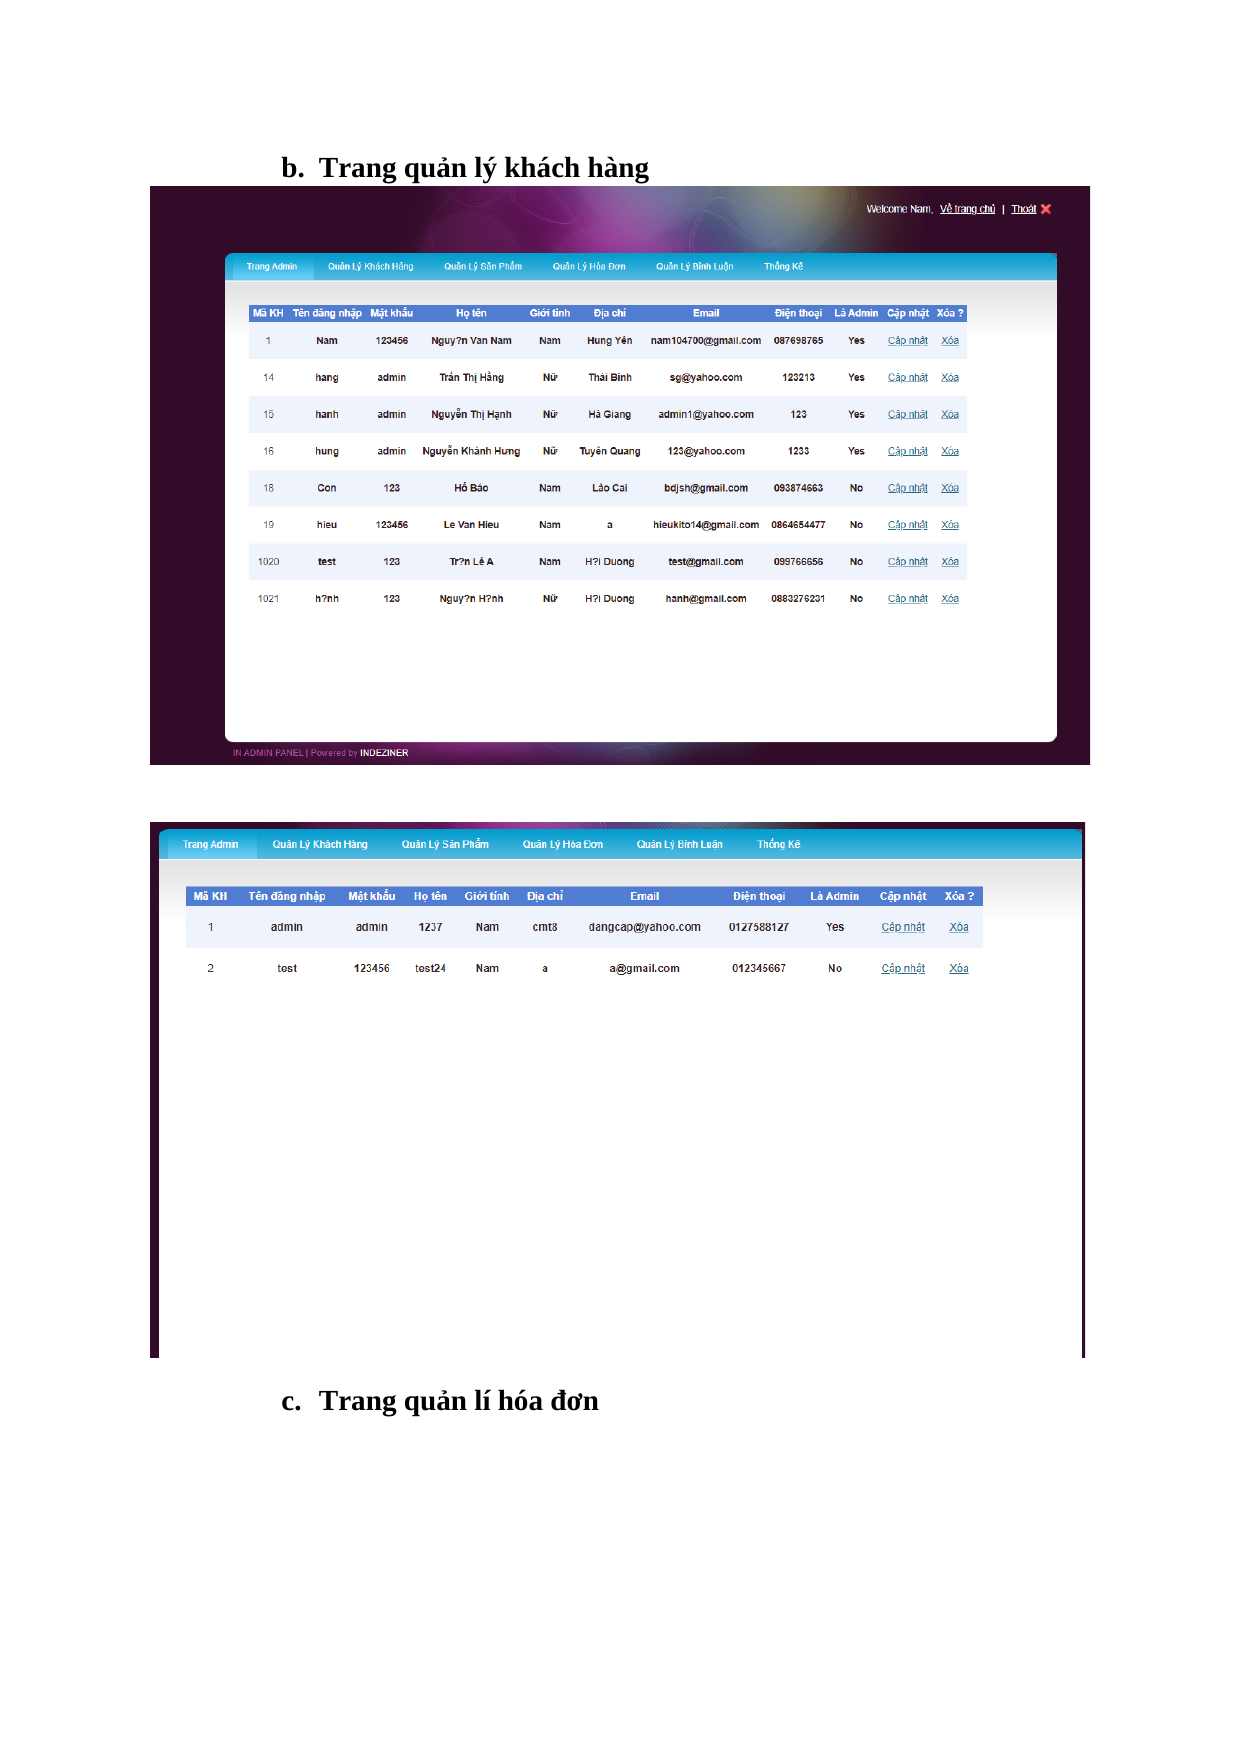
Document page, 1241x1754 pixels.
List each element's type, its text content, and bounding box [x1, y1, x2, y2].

picture [150, 186, 1091, 765]
picture [150, 822, 1085, 1358]
list Trang quản lý khách hàng [281, 150, 1090, 183]
list Trang quản lí hóa đơn [281, 1383, 1090, 1416]
